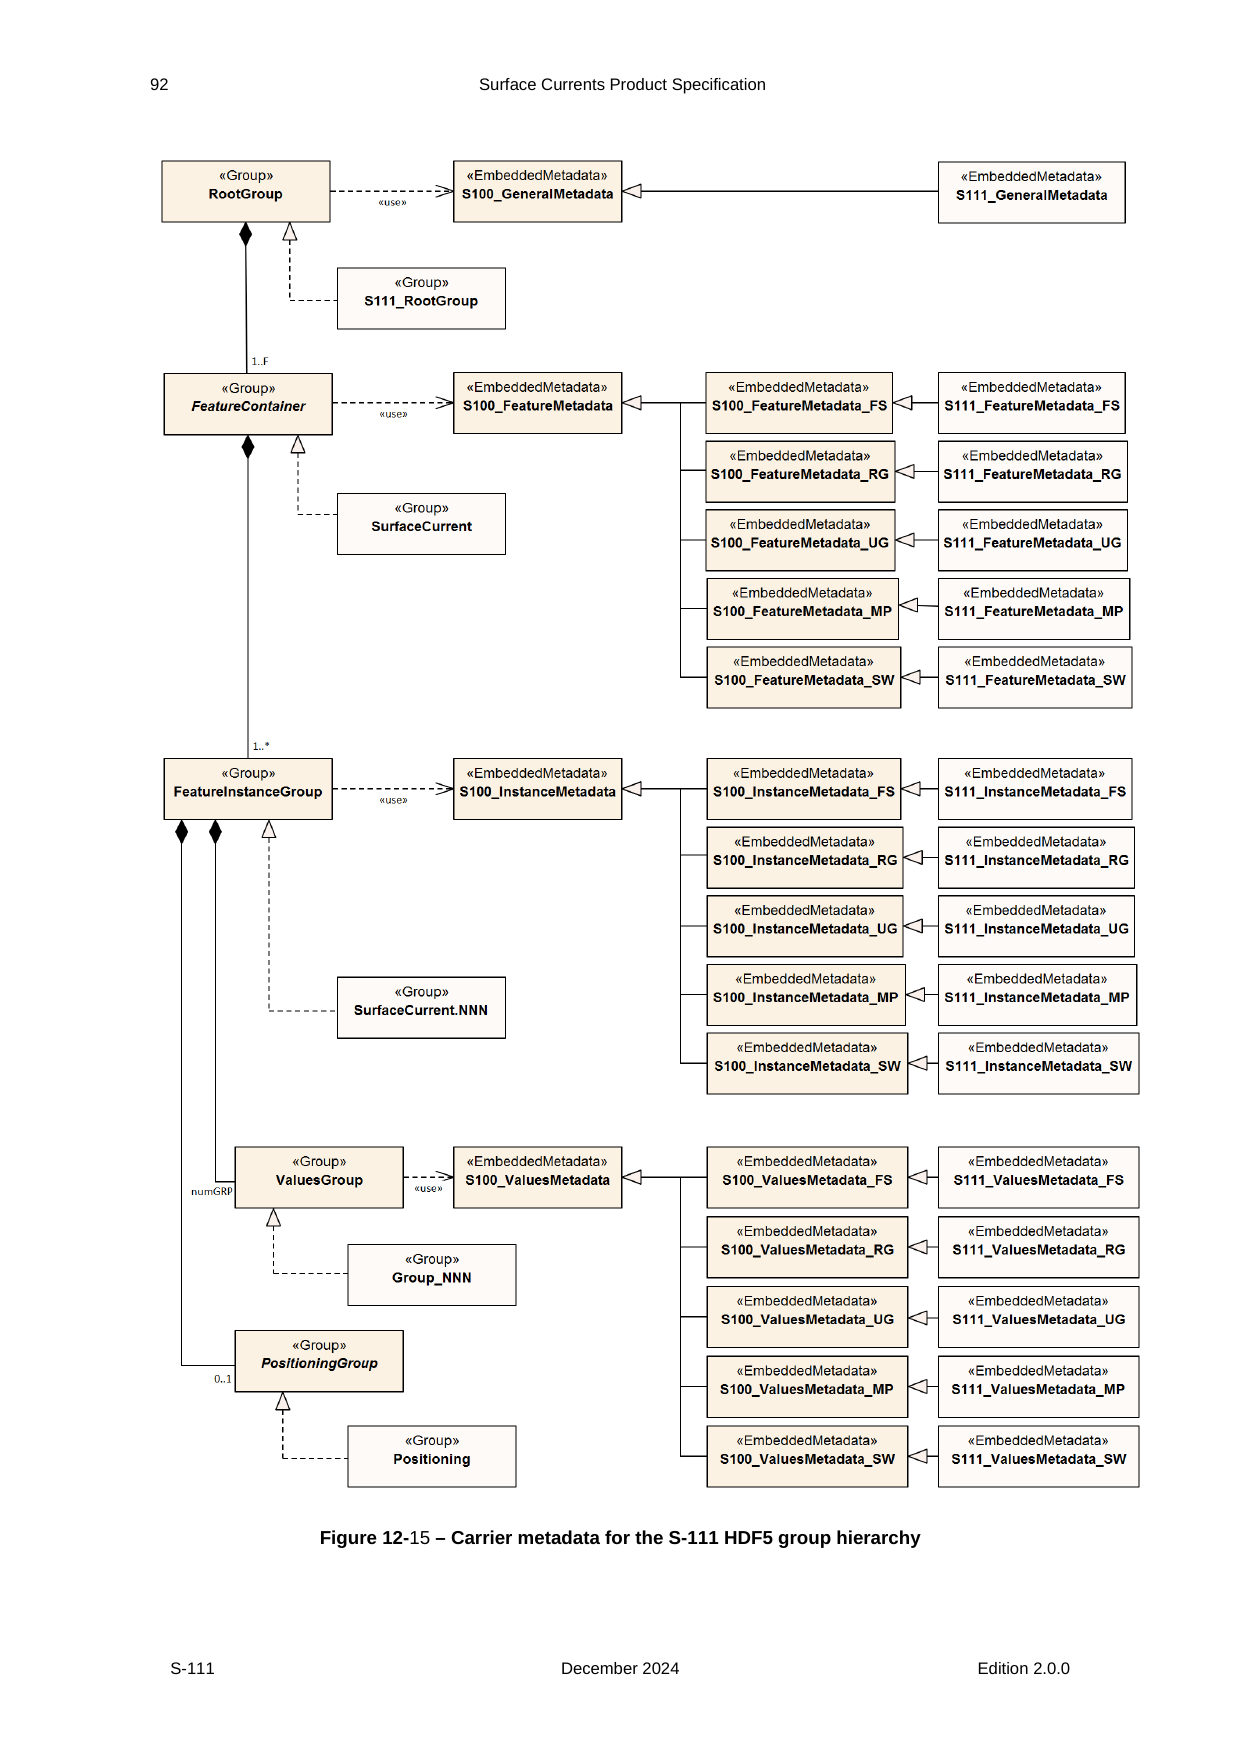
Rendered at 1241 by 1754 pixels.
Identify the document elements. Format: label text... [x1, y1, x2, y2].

picture [150, 150, 1151, 1499]
